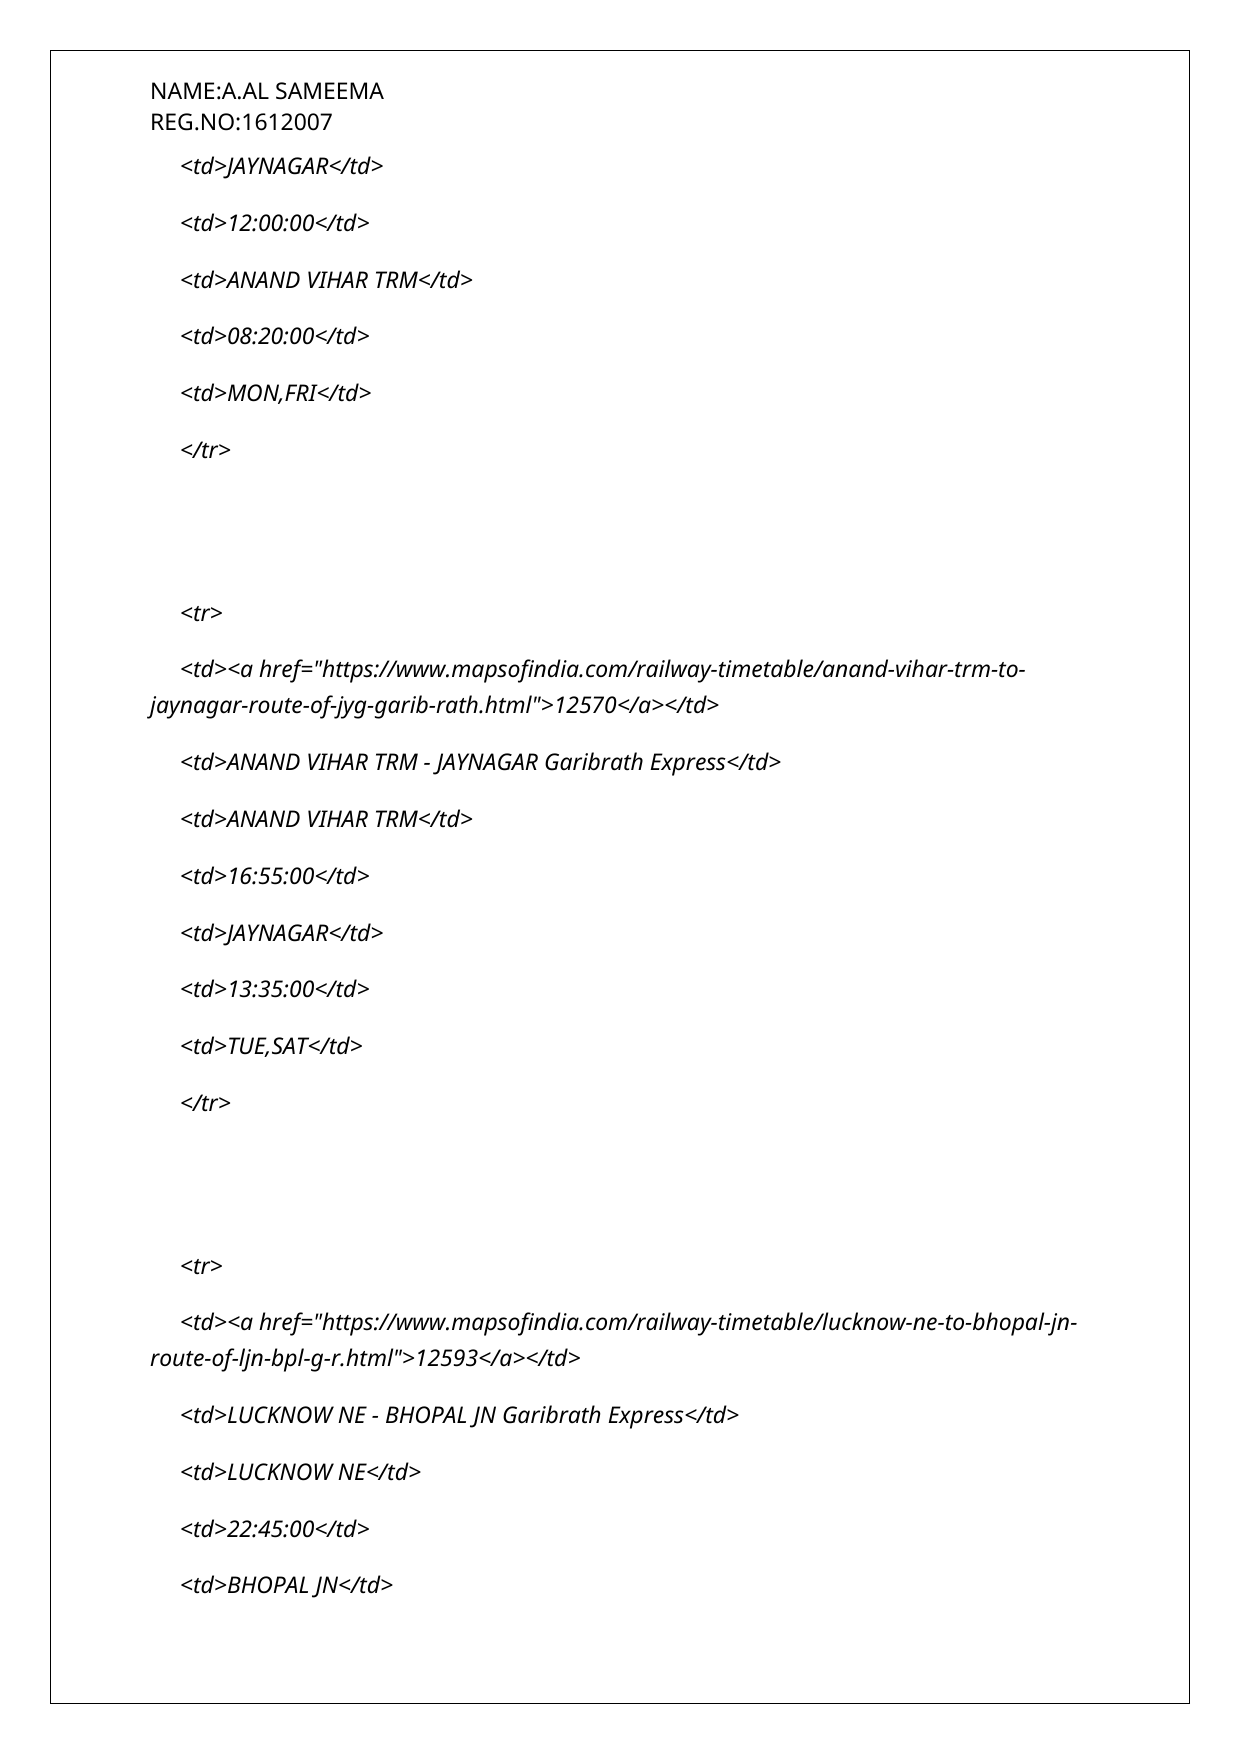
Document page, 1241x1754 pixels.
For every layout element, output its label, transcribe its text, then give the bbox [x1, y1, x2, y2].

text <td>08:20:00</td> [150, 320, 1090, 352]
text <td>ANAND VIHAR TRM</td> [150, 263, 1090, 295]
text <td>LUCKNOW NE</td> [150, 1456, 1090, 1487]
text <td>MON,FRI</td> [150, 377, 1090, 408]
text <td><a href="https://www.mapsofindia.com/railway-timetable/lucknow-ne-to-bhopal-jn-route-of-ljn-bpl-g-r.html">12593</a></td> [150, 1306, 1090, 1373]
text <td>12:00:00</td> [150, 207, 1090, 238]
text <td>BHOPAL JN</td> [150, 1569, 1090, 1601]
text <tr> [150, 597, 1090, 628]
text <td>13:35:00</td> [150, 973, 1090, 1004]
text <td>ANAND VIHAR TRM</td> [150, 803, 1090, 834]
text <td>22:45:00</td> [150, 1513, 1090, 1544]
text <tr> [150, 1249, 1090, 1281]
text <td><a href="https://www.mapsofindia.com/railway-timetable/anand-vihar-trm-to-jaynagar-route-of-jyg-garib-rath.html">12570</a></td> [150, 653, 1090, 721]
text </tr> [150, 434, 1090, 465]
text <td>LUCKNOW NE - BHOPAL JN Garibrath Express</td> [150, 1399, 1090, 1430]
text </tr> [150, 1087, 1090, 1118]
text <td>JAYNAGAR</td> [150, 150, 1090, 181]
text <td>JAYNAGAR</td> [150, 916, 1090, 948]
text <td>ANAND VIHAR TRM - JAYNAGAR Garibrath Express</td> [150, 746, 1090, 777]
text <td>16:55:00</td> [150, 860, 1090, 891]
text <td>TUE,SAT</td> [150, 1030, 1090, 1061]
